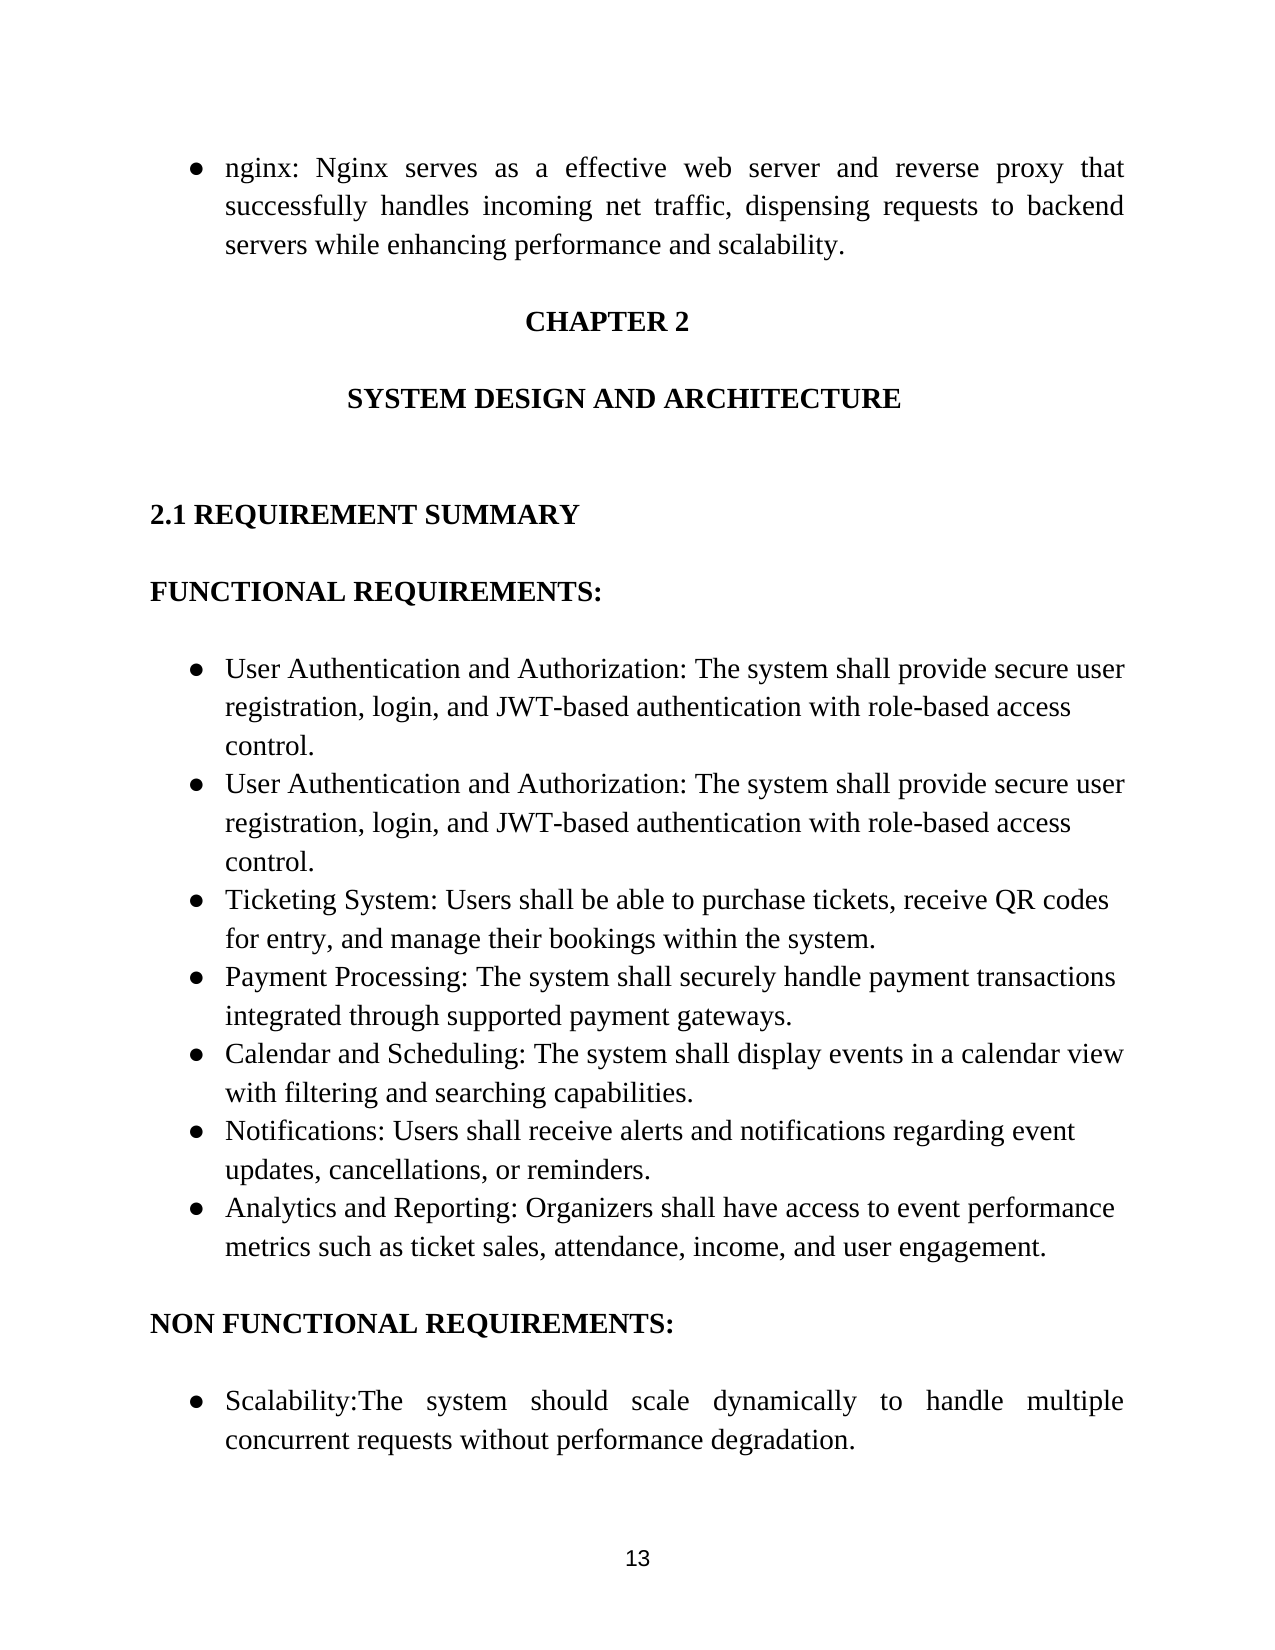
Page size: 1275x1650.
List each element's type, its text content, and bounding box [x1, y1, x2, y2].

list Analytics and Reporting: Organizers shall have access to event performance metrics such as ticket sales, attendance, income, and user engagement. [187, 1191, 1125, 1263]
list Payment Processing: The system shall securely handle payment transactions integrated through supported payment gateways. [187, 959, 1125, 1031]
list User Authentication and Authorization: The system shall provide secure user registration, login, and JWT-based authentication with role-based access control. [187, 767, 1125, 877]
list Ticketing System: Users shall be able to purchase tickets, receive QR codes for entry, and manage their bookings within the system. [187, 882, 1125, 954]
text CHAPTER 2 [450, 304, 1125, 338]
list Scalability:The system should scale dynamically to handle multiple concurrent requests without performance degradation. [187, 1383, 1125, 1455]
list Calendar and Scheduling: The system shall display events in a calendar view with filtering and searching capabilities. [187, 1036, 1125, 1108]
list User Authentication and Authorization: The system shall provide secure user registration, login, and JWT-based authentication with role-based access control. [187, 651, 1125, 762]
list nginx: Nginx serves as a effective web server and reverse proxy that successfully handles incoming net traffic, dispensing requests to backend servers while enhancing performance and scalability. [187, 150, 1125, 261]
text SYSTEM DESIGN AND ARCHITECTURE [150, 381, 1125, 415]
text FUNCTIONAL REQUIREMENTS: [150, 574, 1125, 607]
list Notifications: Users shall receive alerts and notifications regarding event updates, cancellations, or reminders. [187, 1113, 1125, 1186]
text NON FUNCTIONAL REQUIREMENTS: [150, 1306, 1125, 1340]
text 2.1 REQUIREMENT SUMMARY [150, 497, 1125, 530]
